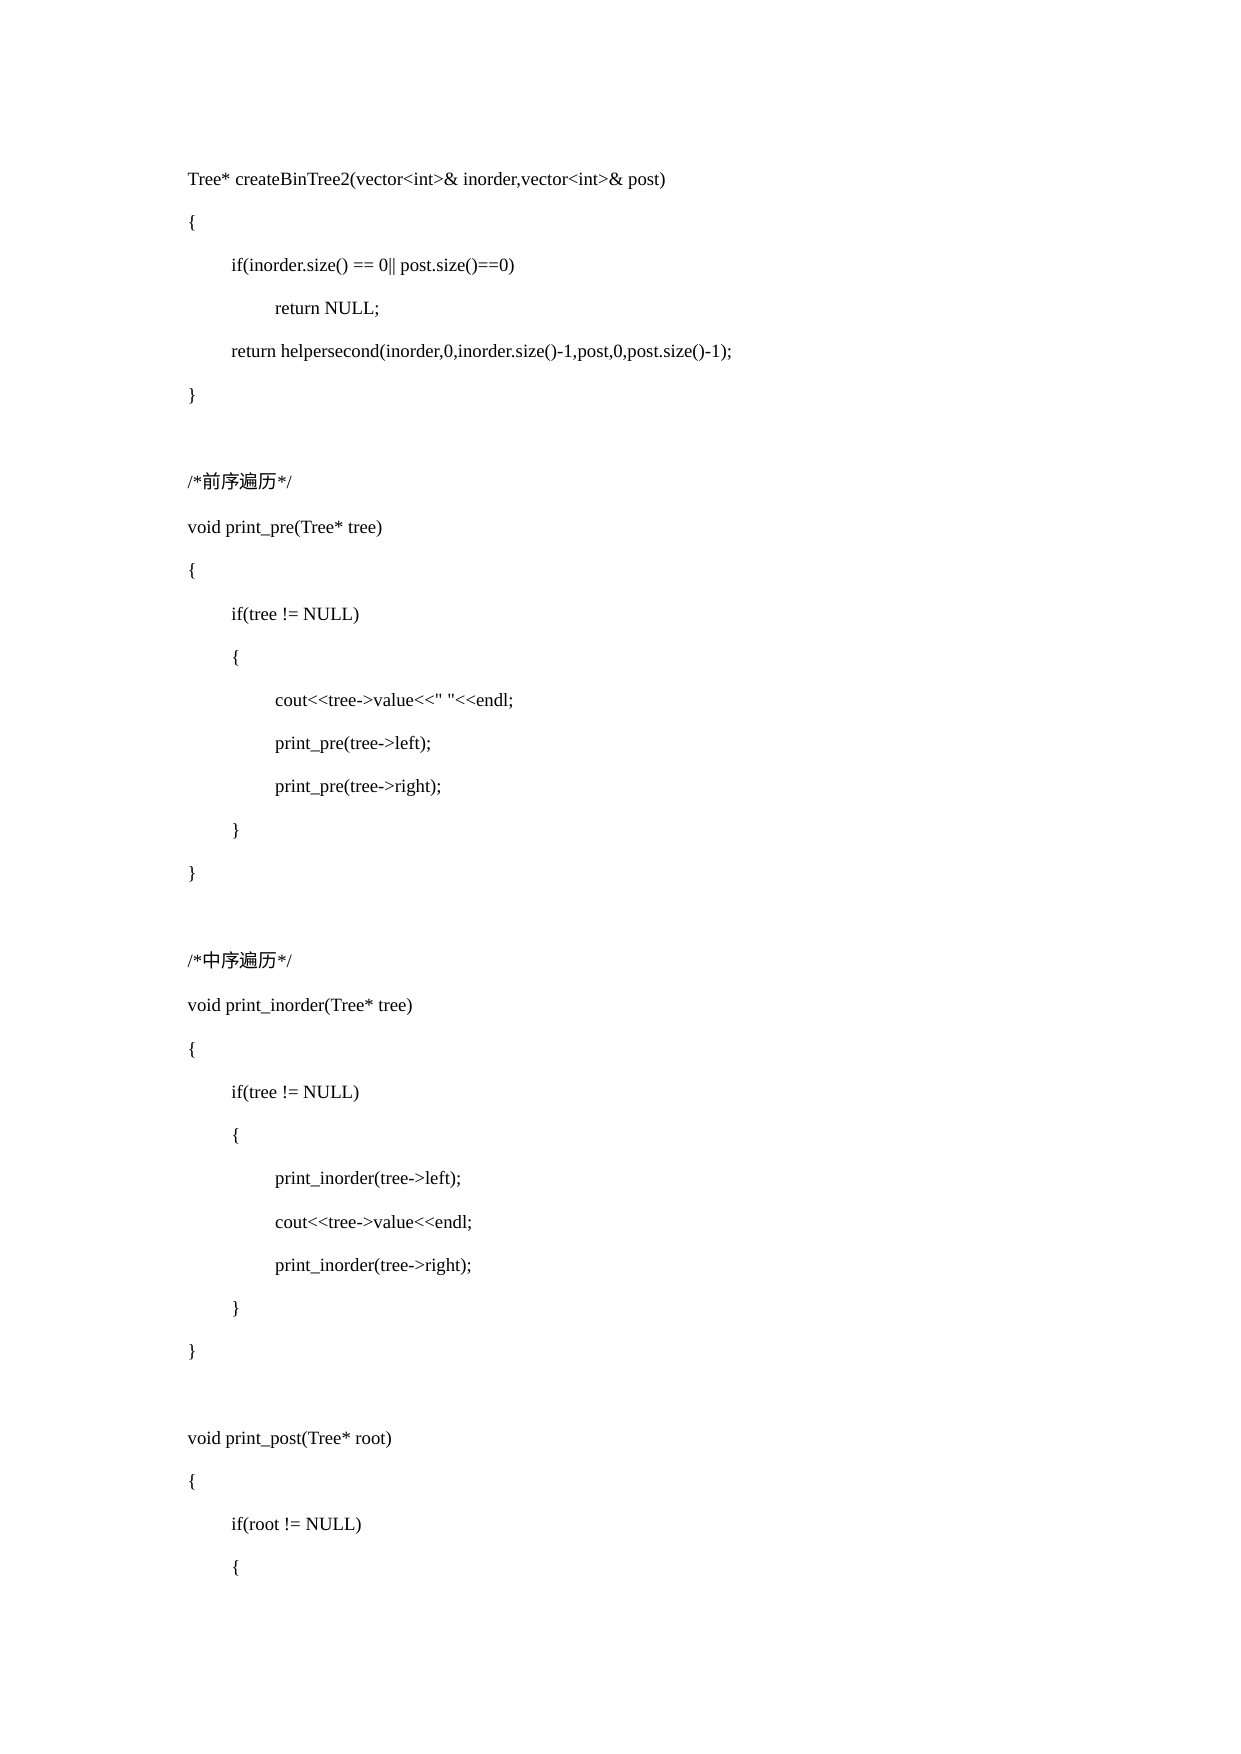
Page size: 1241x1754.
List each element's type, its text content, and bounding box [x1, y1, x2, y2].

text { [187, 554, 1053, 586]
text { [187, 640, 1053, 673]
text { [187, 1119, 1053, 1151]
text /*中序遍历*/ [187, 943, 1053, 975]
text if(tree != NULL) [187, 1075, 1053, 1108]
text cout<<tree->value<<endl; [187, 1205, 1053, 1238]
text void print_post(Tree* root) [187, 1421, 1053, 1454]
text print_pre(tree->left); [187, 727, 1053, 759]
text } [187, 1292, 1053, 1324]
text void print_pre(Tree* tree) [187, 511, 1053, 543]
text if(tree != NULL) [187, 597, 1053, 629]
text } [187, 378, 1053, 411]
text cout<<tree->value<<" "<<endl; [187, 683, 1053, 716]
text void print_inorder(Tree* tree) [187, 989, 1053, 1021]
text if(root != NULL) [187, 1508, 1053, 1540]
text if(inorder.size() == 0|| post.size()==0) [187, 248, 1053, 281]
text Tree* createBinTree2(vector<int>& inorder,vector<int>& post) [187, 162, 1053, 194]
text { [187, 205, 1053, 238]
text print_inorder(tree->right); [187, 1248, 1053, 1281]
text { [187, 1551, 1053, 1583]
text return helpersecond(inorder,0,inorder.size()-1,post,0,post.size()-1); [187, 335, 1053, 367]
text { [187, 1464, 1053, 1497]
text print_inorder(tree->left); [187, 1162, 1053, 1194]
text } [187, 813, 1053, 846]
text return NULL; [187, 292, 1053, 324]
text { [187, 1032, 1053, 1065]
text } [187, 1335, 1053, 1367]
text print_pre(tree->right); [187, 770, 1053, 802]
text /*前序遍历*/ [187, 464, 1053, 497]
text } [187, 856, 1053, 889]
